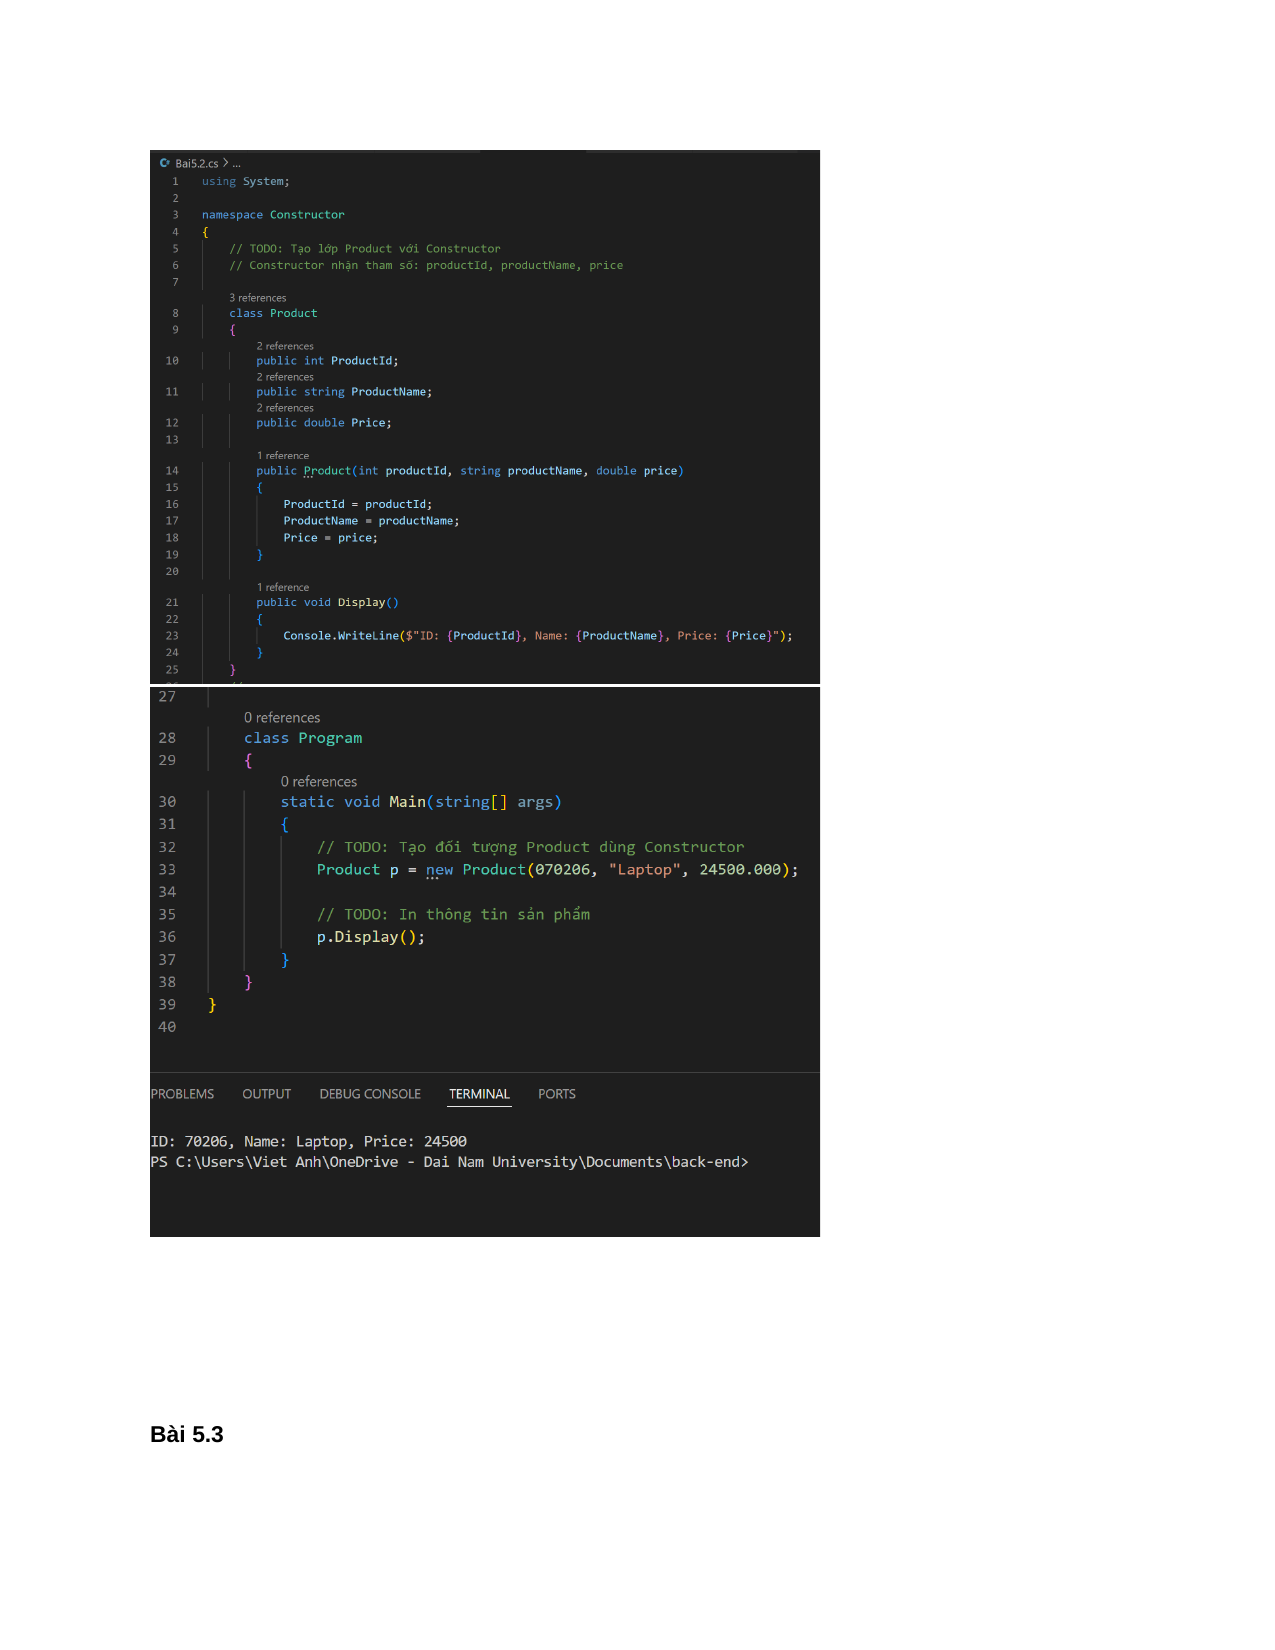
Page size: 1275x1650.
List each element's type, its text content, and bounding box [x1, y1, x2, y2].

picture [150, 687, 821, 1237]
picture [150, 150, 821, 684]
text Bài 5.3 [150, 1421, 1125, 1448]
